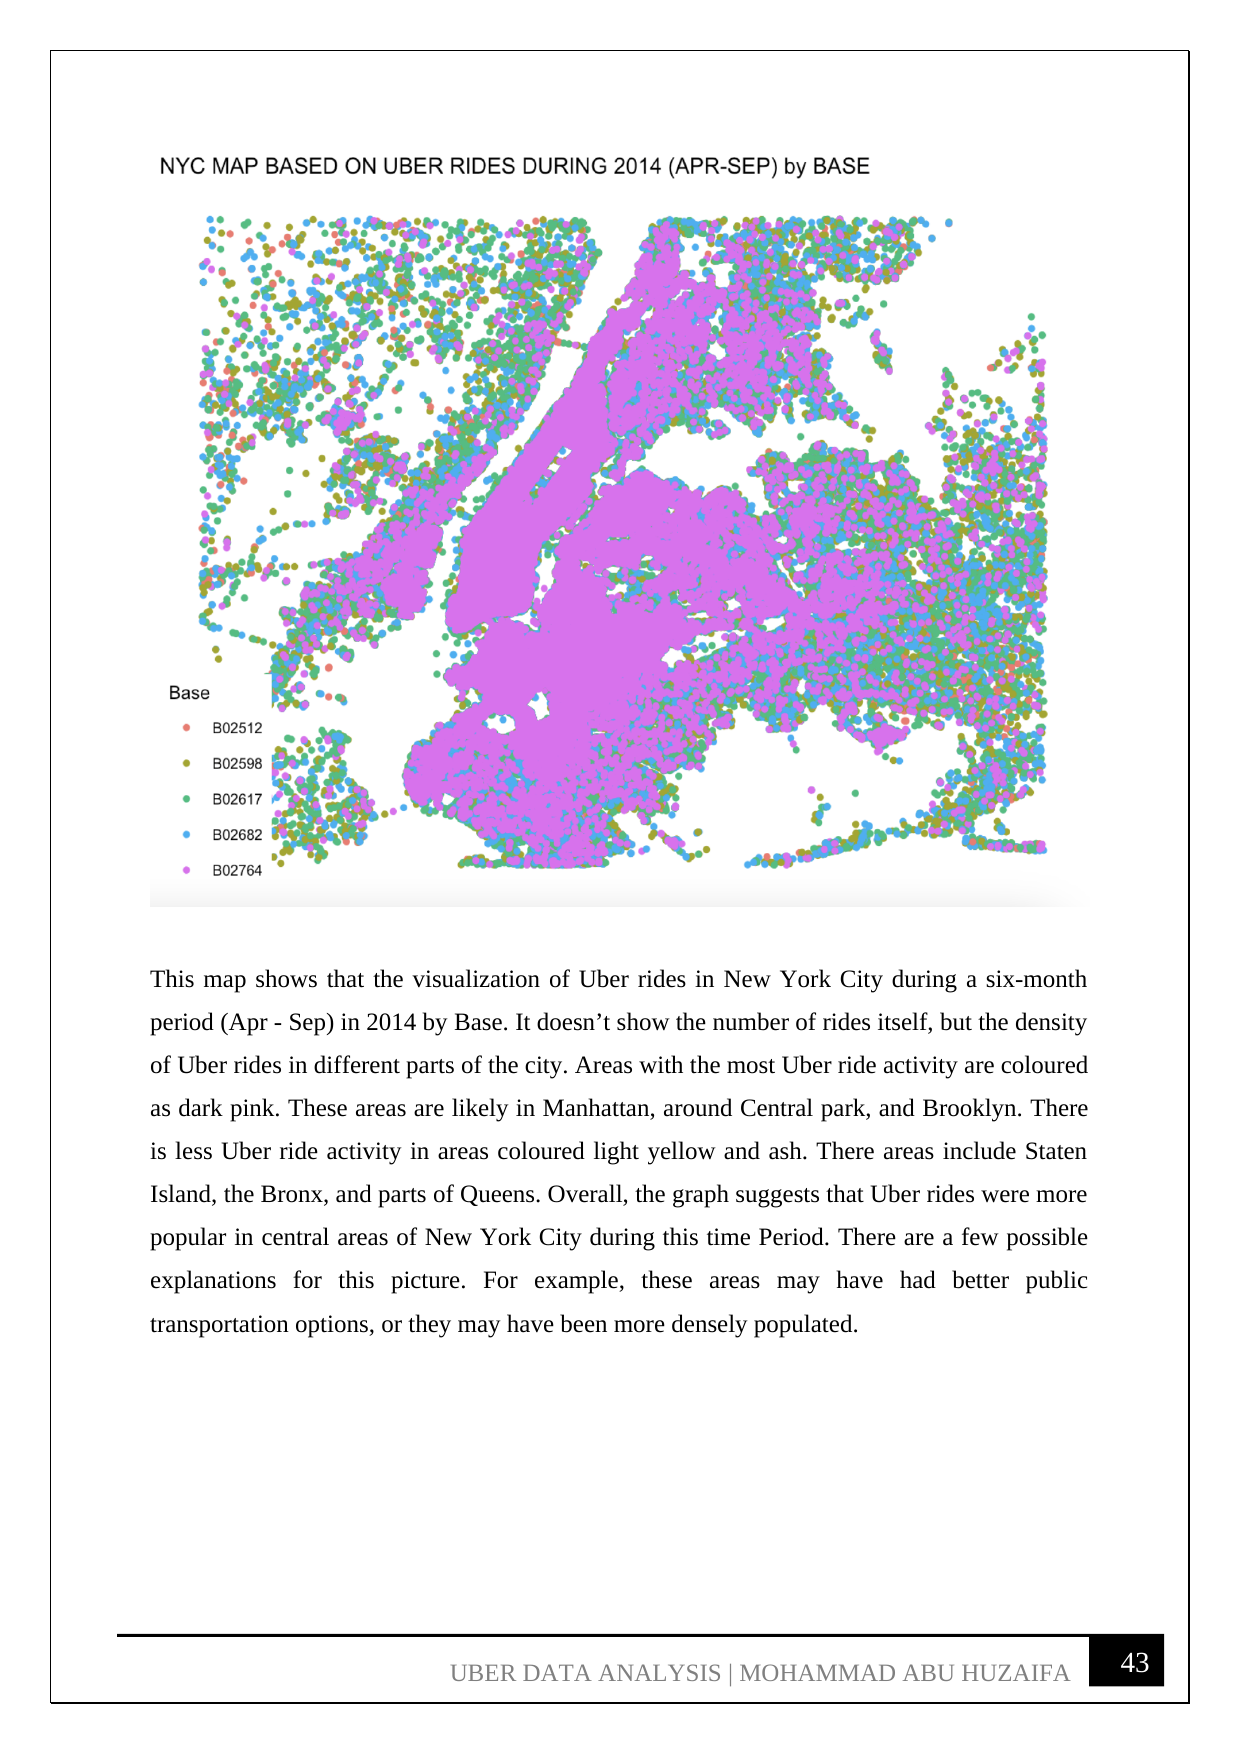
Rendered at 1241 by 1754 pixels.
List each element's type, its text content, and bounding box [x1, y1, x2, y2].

text This map shows that the visualization of Uber rides in New York City during a six-month period (Apr - Sep) in 2014 by Base. It doesn’t show the number of rides itself, but the density of Uber rides in different parts of the city. Areas with the most Uber ride activity are coloured as dark pink. These areas are likely in Manhattan, around Central park, and Brooklyn. There is less Uber ride activity in areas coloured light yellow and ash. There areas include Staten Island, the Bronx, and parts of Queens. Overall, the graph suggests that Uber rides were more popular in central areas of New York City during this time Period. There are a few possible explanations for this picture. For example, these areas may have had better public transportation options, or they may have been more densely populated. [150, 964, 1089, 1337]
picture [150, 150, 1091, 907]
